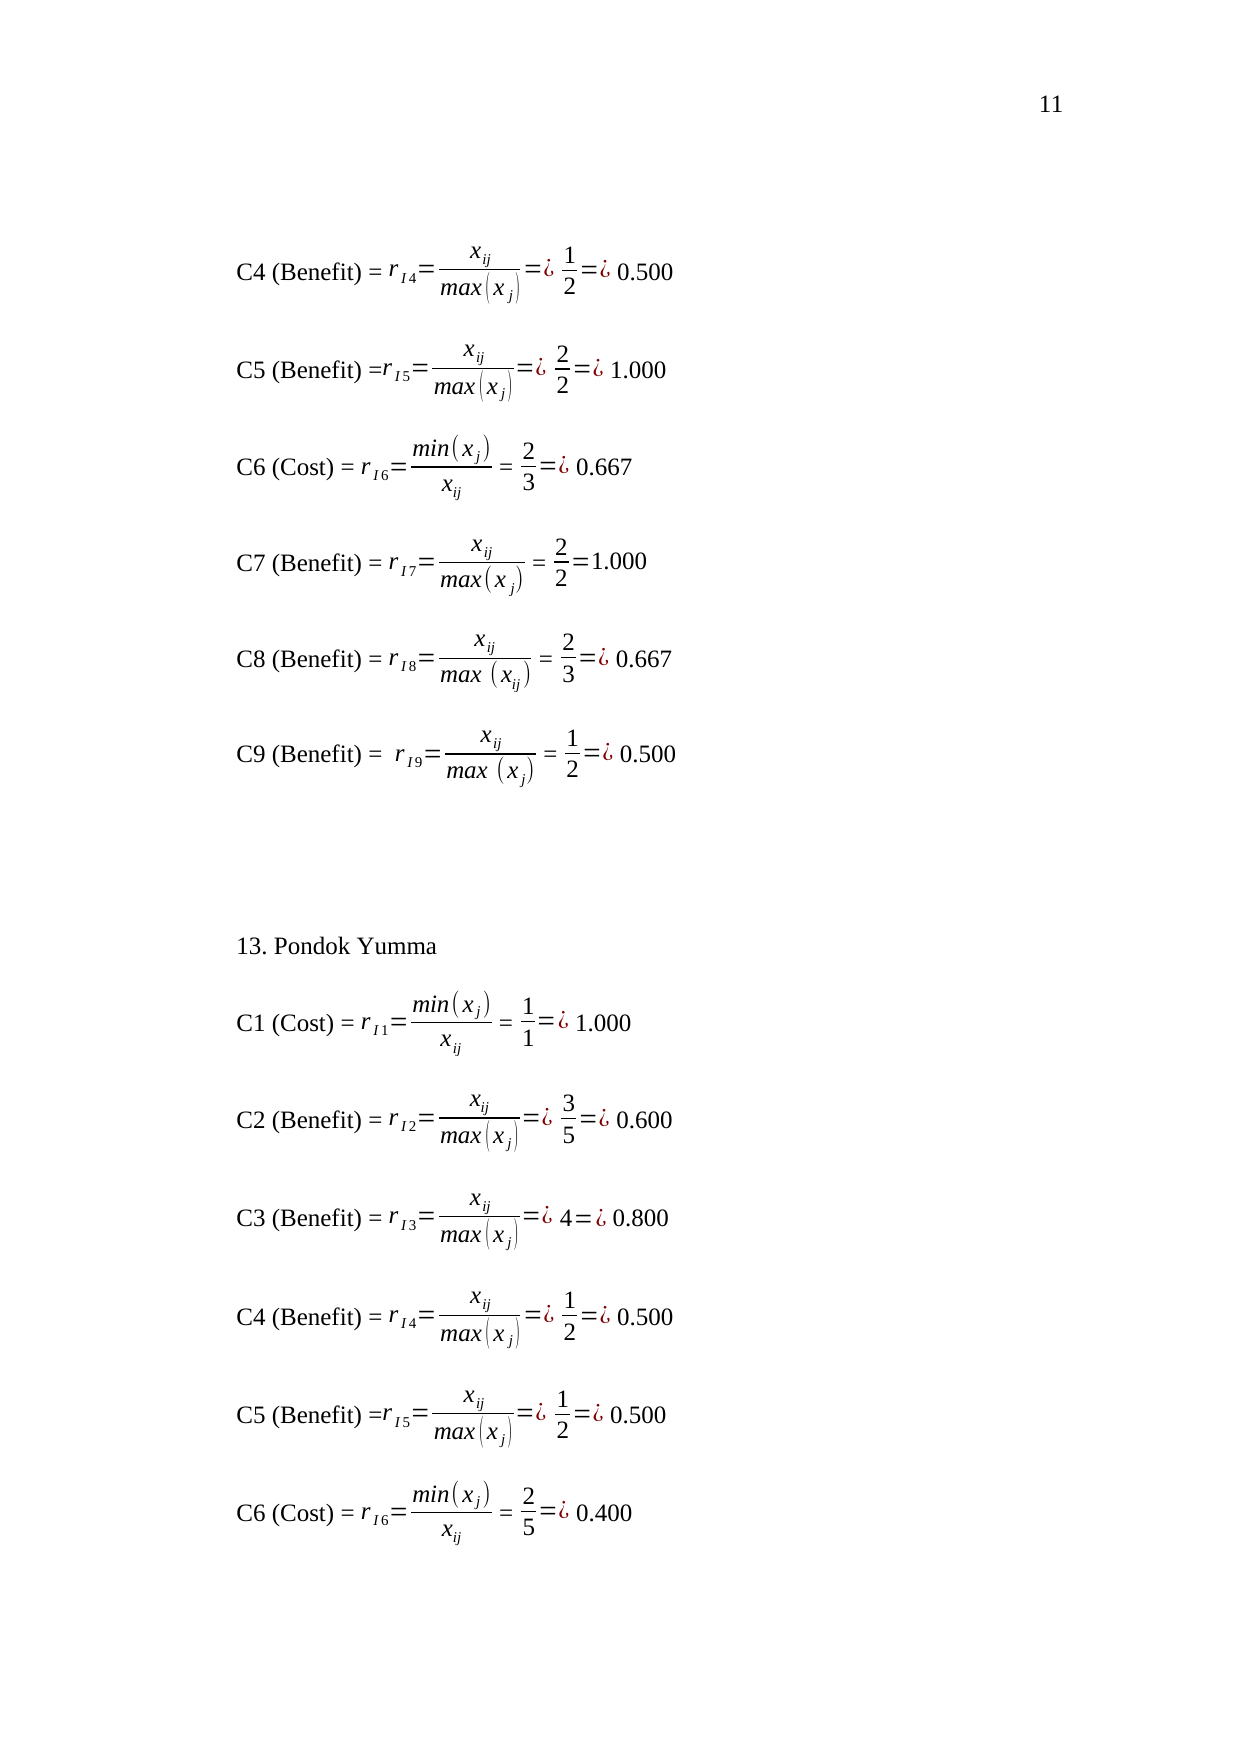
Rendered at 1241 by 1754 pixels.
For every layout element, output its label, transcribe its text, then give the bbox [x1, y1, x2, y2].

text 13. Pondok Yumma [236, 931, 1063, 960]
text C3 (Benefit) = 0.800 [236, 1183, 1063, 1253]
text C4 (Benefit) = 0.500 [236, 1282, 1063, 1351]
text C6 (Cost) = = 0.667 [236, 433, 1063, 500]
text C2 (Benefit) = 0.600 [236, 1084, 1063, 1154]
text C1 (Cost) = = 1.000 [236, 989, 1063, 1056]
text C4 (Benefit) = 0.500 [236, 236, 1063, 306]
text C5 (Benefit) = 0.500 [236, 1380, 1063, 1450]
text C8 (Benefit) = = 0.667 [236, 625, 1063, 692]
text C7 (Benefit) = = [236, 529, 1063, 596]
text C9 (Benefit) = = 0.500 [236, 721, 1063, 787]
text C6 (Cost) = = 0.400 [236, 1479, 1063, 1546]
text C5 (Benefit) = 1.000 [236, 335, 1063, 404]
